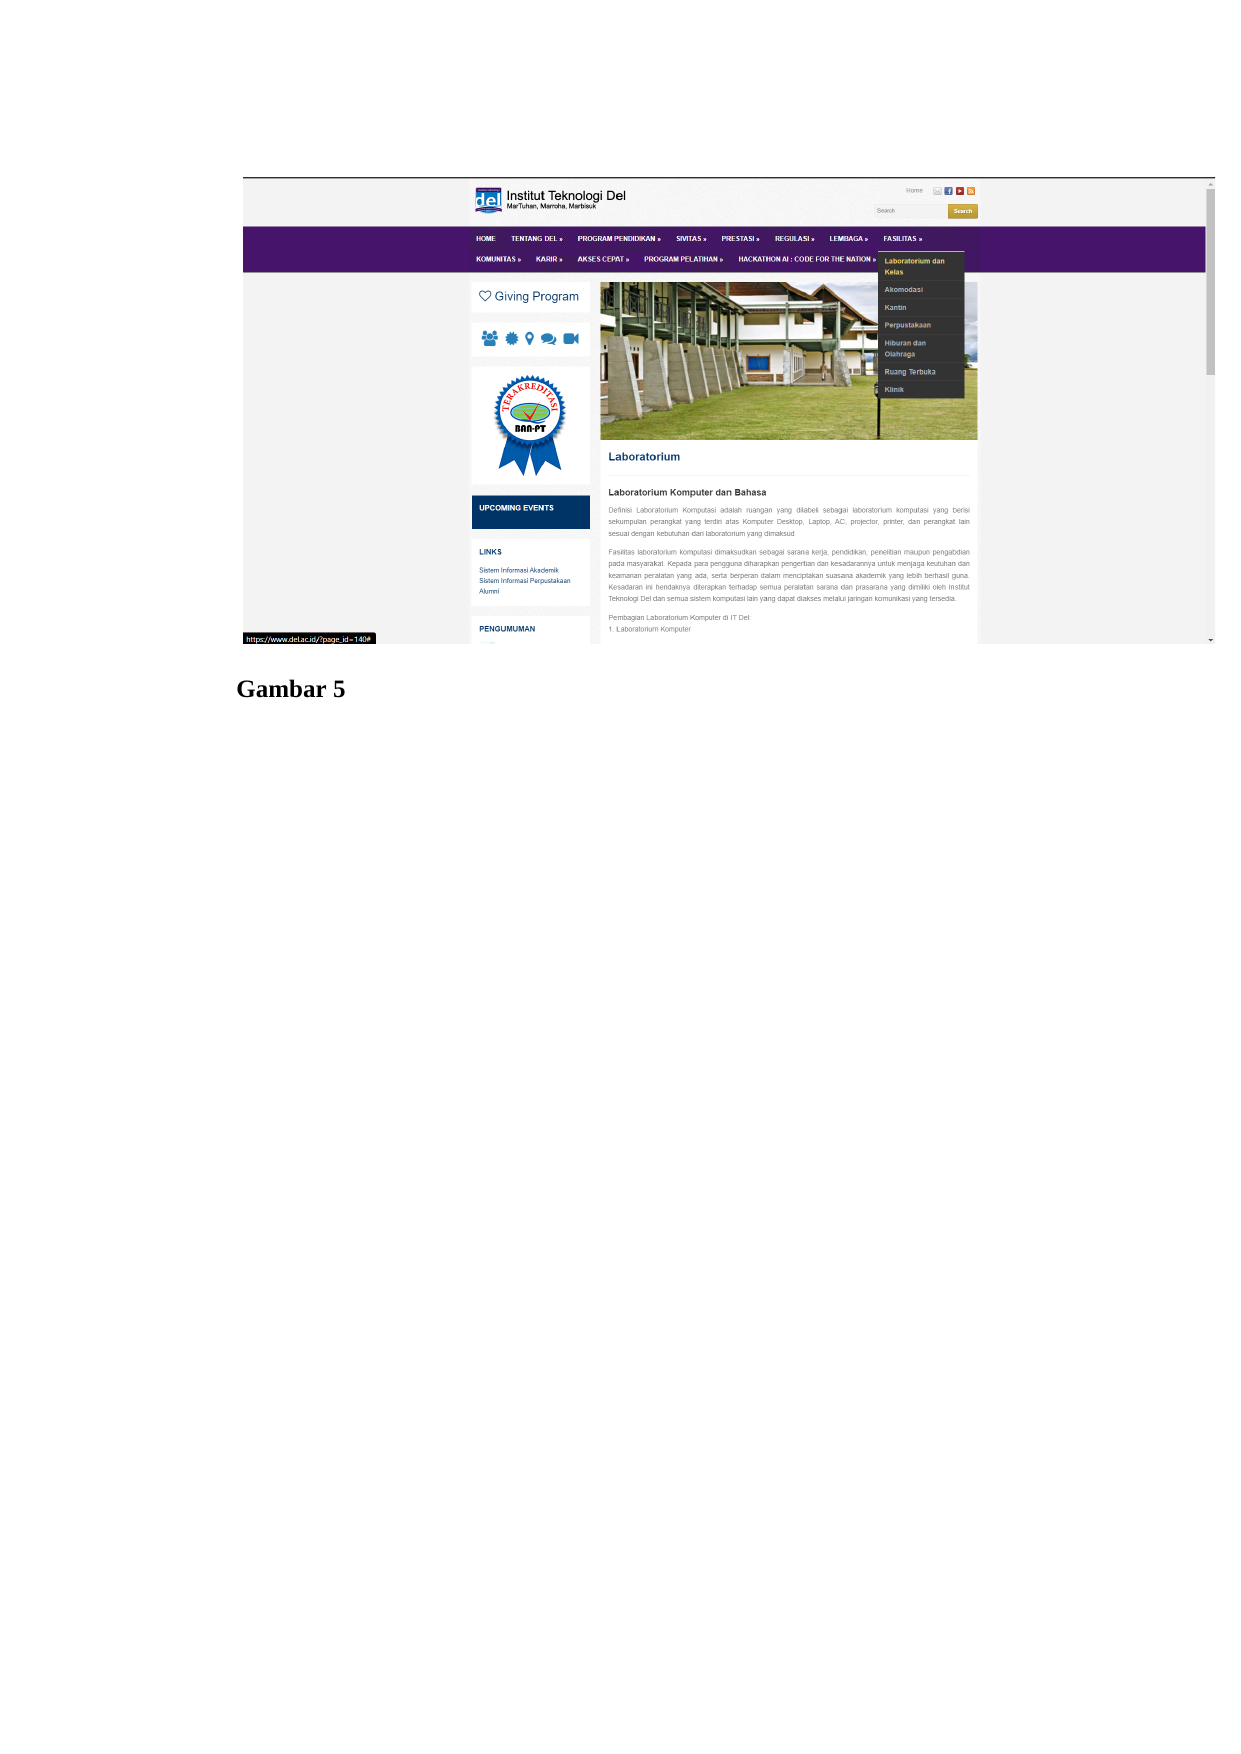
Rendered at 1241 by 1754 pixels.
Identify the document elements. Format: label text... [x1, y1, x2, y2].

picture [243, 177, 1216, 644]
text Gambar 5 [236, 674, 1063, 703]
